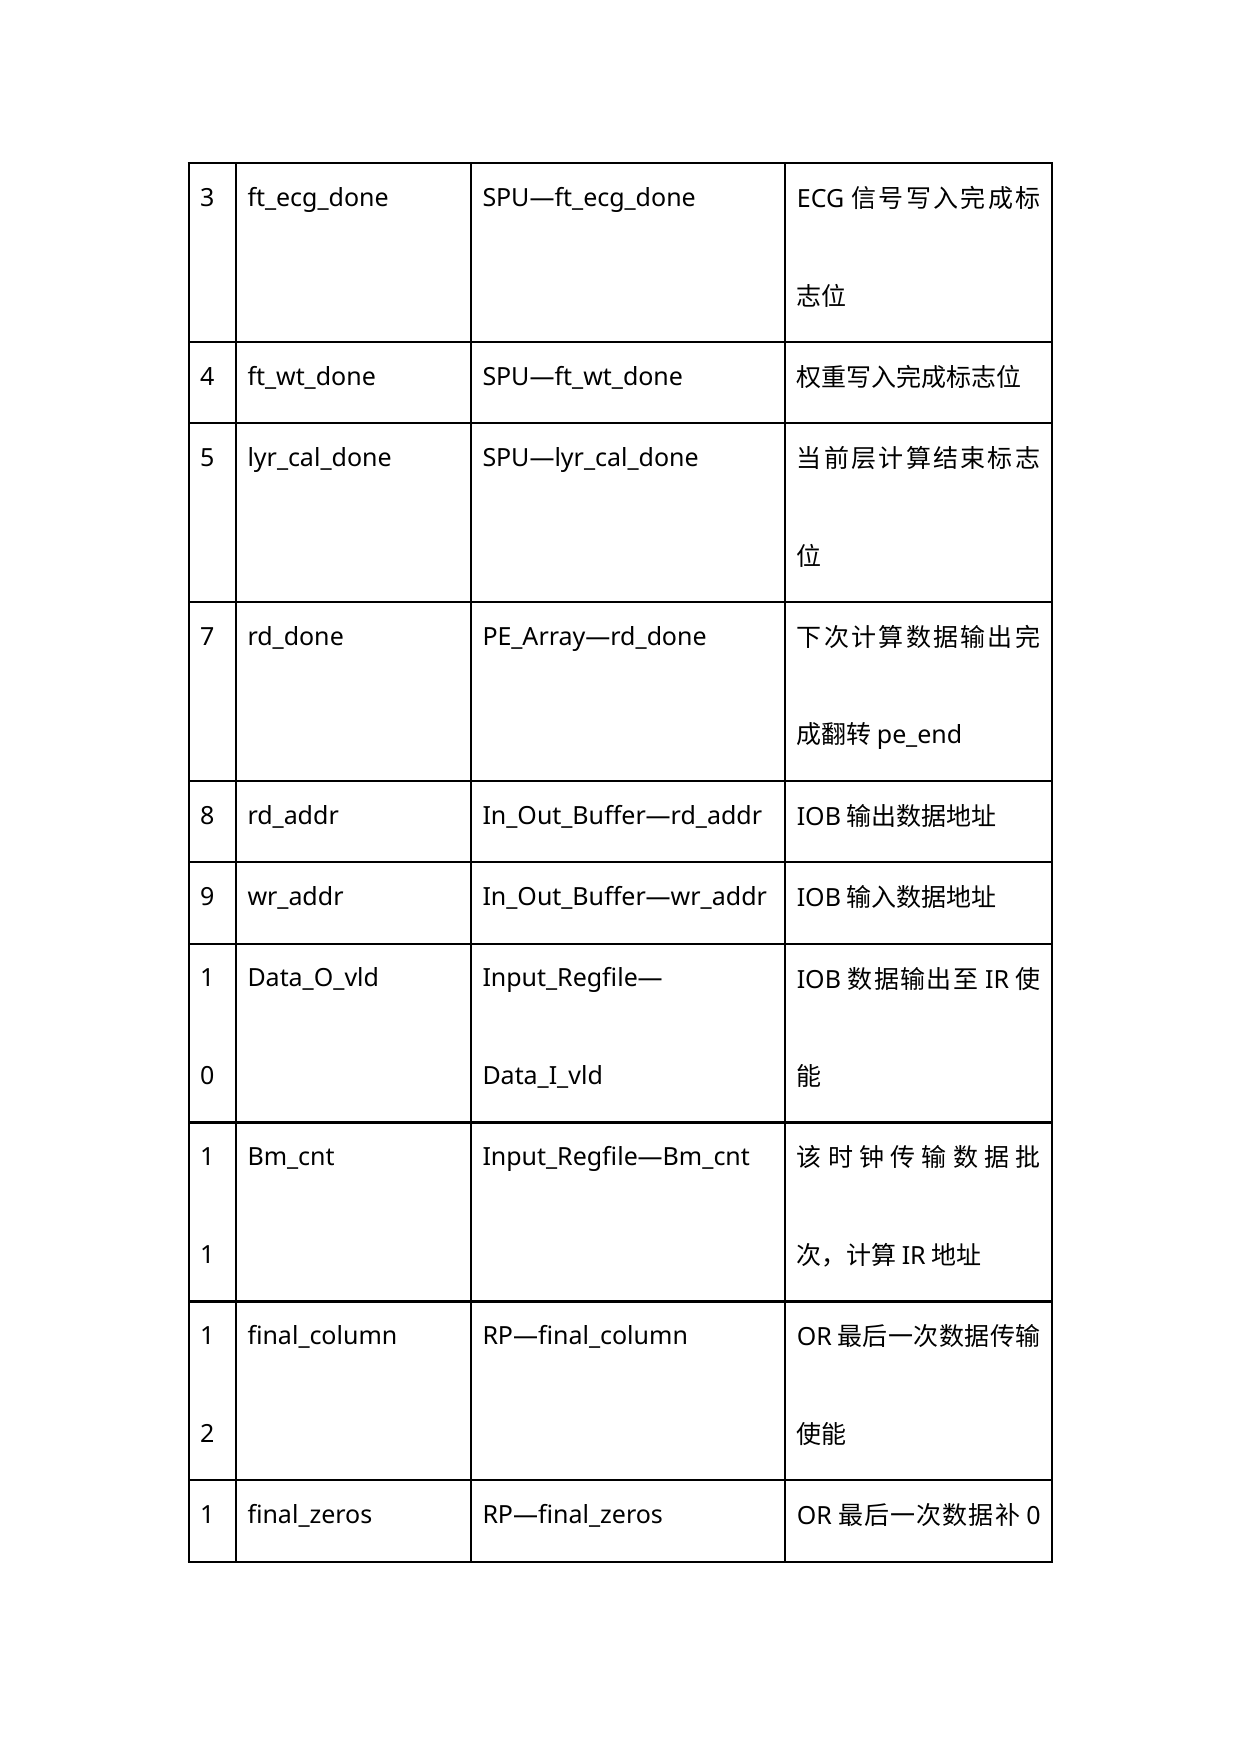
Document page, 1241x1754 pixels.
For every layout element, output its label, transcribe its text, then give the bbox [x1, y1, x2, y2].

table_cell final_zeros [237, 1481, 470, 1561]
table_cell SPU—ft_ecg_done [472, 164, 784, 341]
table_cell lyr_cal_done [237, 424, 470, 601]
table_cell IOB输入数据地址 [786, 863, 1051, 943]
table_cell RP—final_zeros [472, 1481, 784, 1561]
table_cell ft_ecg_done [237, 164, 470, 341]
table_cell wr_addr [237, 863, 470, 943]
table_cell 4 [190, 343, 235, 422]
table_cell ft_wt_done [237, 343, 470, 422]
table_cell 10 [190, 945, 235, 1121]
table_cell PE_Array—rd_done [472, 603, 784, 780]
table_cell 13 [190, 1481, 235, 1561]
table_cell rd_done [237, 603, 470, 780]
table_cell final_column [237, 1303, 470, 1479]
table_cell 8 [190, 782, 235, 861]
table_cell Bm_cnt [237, 1124, 470, 1300]
table_cell Input_Regfile—Bm_cnt [472, 1124, 784, 1300]
table_cell 12 [190, 1303, 235, 1479]
table_cell ECG信号写入完成标志位 [786, 164, 1051, 341]
table_cell IOB输出数据地址 [786, 782, 1051, 861]
table_cell 下次计算数据输出完成翻转pe_end [786, 603, 1051, 780]
table_cell SPU—lyr_cal_done [472, 424, 784, 601]
table_cell OR最后一次数据补0数量 [786, 1481, 1051, 1561]
table_cell 5 [190, 424, 235, 601]
table_cell RP—final_column [472, 1303, 784, 1479]
table_cell 11 [190, 1124, 235, 1300]
table_cell Data_O_vld [237, 945, 470, 1121]
table_cell 权重写入完成标志位 [786, 343, 1051, 422]
table_cell OR最后一次数据传输使能 [786, 1303, 1051, 1479]
table_cell In_Out_Buffer—rd_addr [472, 782, 784, 861]
table_cell IOB数据输出至IR使能 [786, 945, 1051, 1121]
table_cell SPU—ft_wt_done [472, 343, 784, 422]
table_cell 该时钟传输数据批次，计算IR地址 [786, 1124, 1051, 1300]
table_cell rd_addr [237, 782, 470, 861]
table_cell 3 [190, 164, 235, 341]
table_cell 9 [190, 863, 235, 943]
table_cell 当前层计算结束标志位 [786, 424, 1051, 601]
table_cell In_Out_Buffer—wr_addr [472, 863, 784, 943]
table_cell Input_Regfile—Data_I_vld [472, 945, 784, 1121]
table_cell 7 [190, 603, 235, 780]
